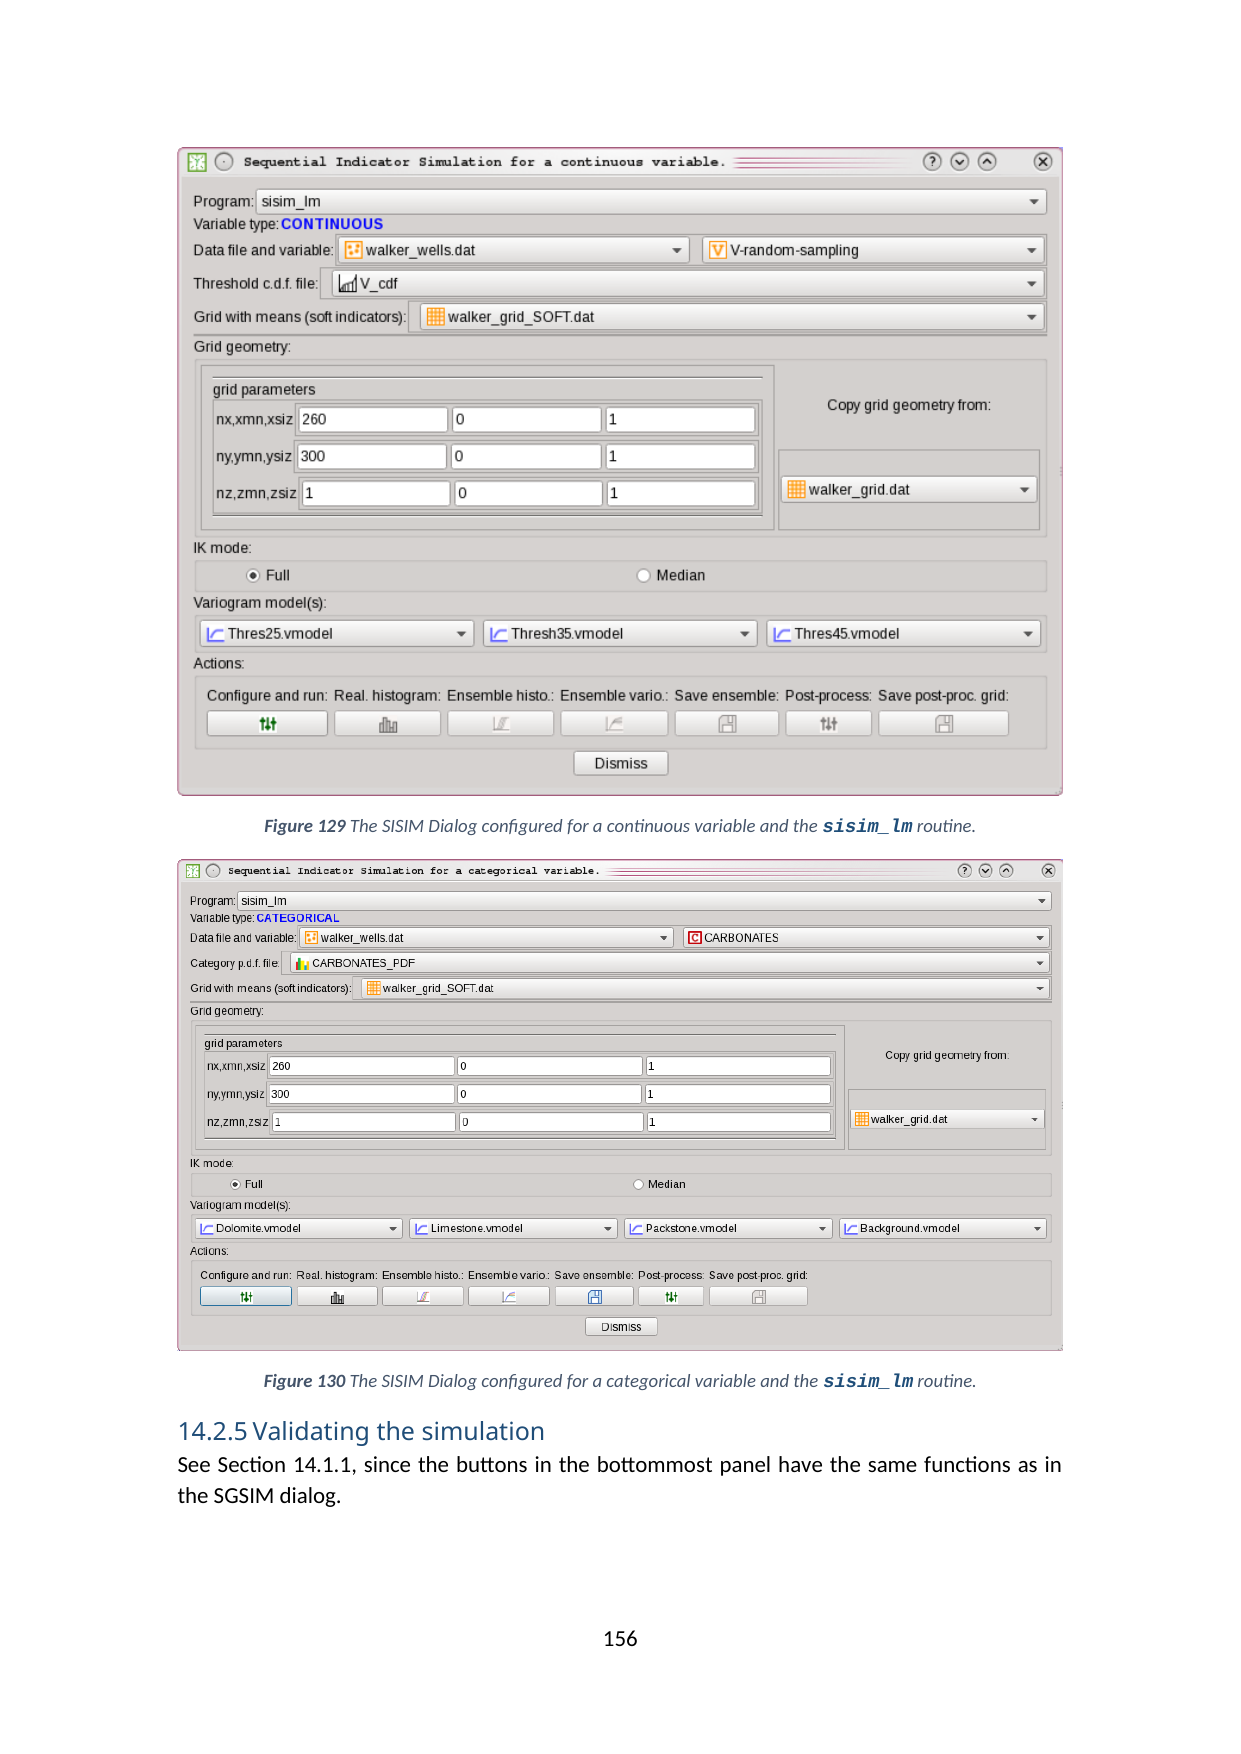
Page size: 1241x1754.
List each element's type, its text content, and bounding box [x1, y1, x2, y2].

picture [177, 147, 1063, 796]
picture [177, 859, 1063, 1351]
text See Section 14.1.1, since the buttons in the bottommost panel have the same functions as in the SGSIM dialog. [177, 1451, 1063, 1509]
text Figure 129 The SISIM Dialog configured for a continuous variable and the sisim_lm routine. [177, 814, 1063, 838]
text Figure 130 The SISIM Dialog configured for a categorical variable and the sisim_lm routine. [177, 1369, 1063, 1393]
subtitle Validating the simulation [177, 1414, 1063, 1448]
